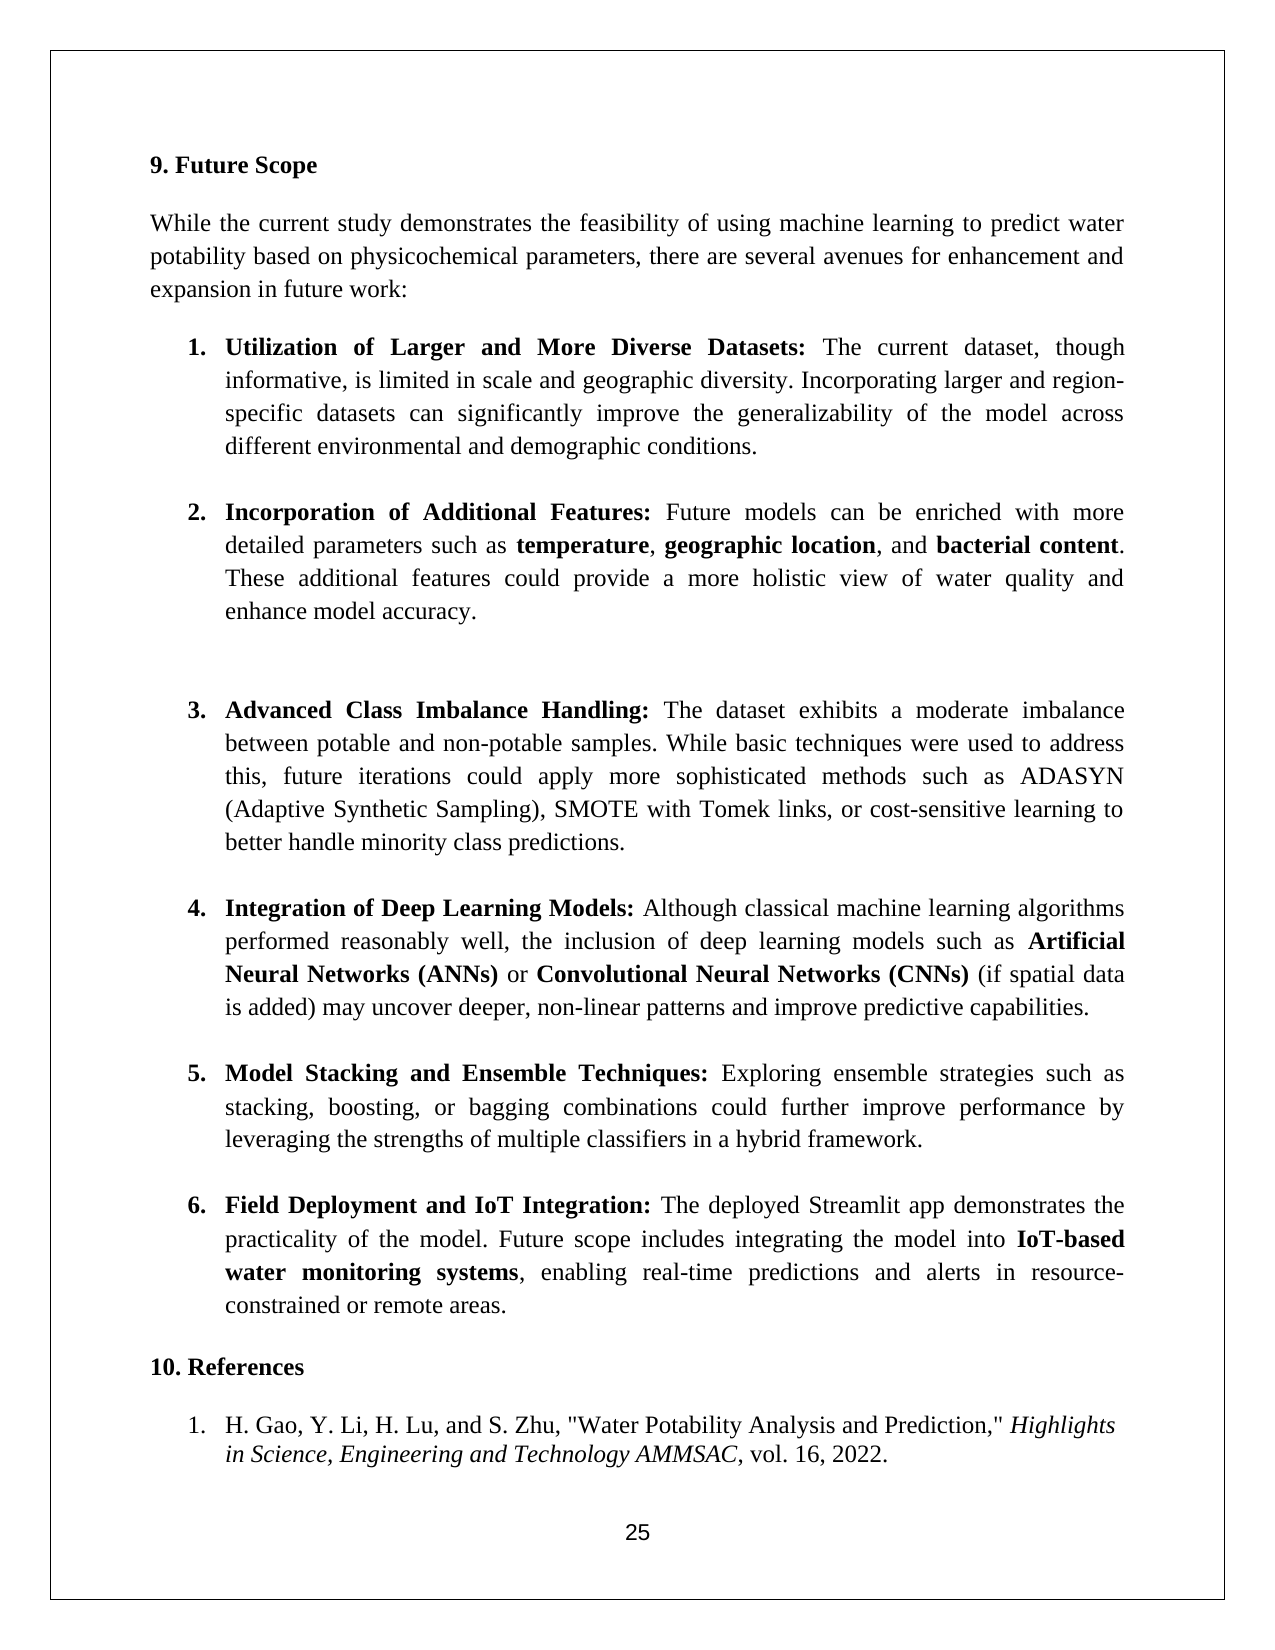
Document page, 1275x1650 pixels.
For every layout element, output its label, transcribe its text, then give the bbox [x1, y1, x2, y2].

subtitle 10. References [150, 1352, 1125, 1381]
list Utilization of Larger and More Diverse Datasets: The current dataset, though informative, is limited in scale and geographic diversity. Incorporating larger and region-specific datasets can significantly improve the generalizability of the model across different environmental and demographic conditions. [187, 332, 1125, 460]
list Advanced Class Imbalance Handling: The dataset exhibits a moderate imbalance between potable and non-potable samples. While basic techniques were used to address this, future iterations could apply more sophisticated methods such as ADASYN (Adaptive Synthetic Sampling), SMOTE with Tomek links, or cost-sensitive learning to better handle minority class predictions. [187, 695, 1125, 856]
list Model Stacking and Ensemble Techniques: Exploring ensemble strategies such as stacking, boosting, or bagging combinations could further improve performance by leveraging the strengths of multiple classifiers in a hybrid framework. [187, 1058, 1125, 1153]
text While the current study demonstrates the feasibility of using machine learning to predict water potability based on physicochemical parameters, there are several avenues for enhancement and expansion in future work: [150, 208, 1125, 303]
list Field Deployment and IoT Integration: The deployed Streamlit app demonstrates the practicality of the model. Future scope includes integrating the model into IoT-based water monitoring systems, enabling real-time predictions and alerts in resource-constrained or remote areas. [187, 1191, 1125, 1318]
list Incorporation of Additional Features: Future models can be enriched with more detailed parameters such as temperature, geographic location, and bacterial content. These additional features could provide a more holistic view of water quality and enhance model accuracy. [187, 497, 1125, 625]
list Integration of Deep Learning Models: Although classical machine learning algorithms performed reasonably well, the inclusion of deep learning models such as Artificial Neural Networks (ANNs) or Convolutional Neural Networks (CNNs) (if spatial data is added) may uncover deeper, non-linear patterns and improve predictive capabilities. [187, 893, 1125, 1021]
list H. Gao, Y. Li, H. Lu, and S. Zhu, "Water Potability Analysis and Prediction," Highlights in Science, Engineering and Technology AMMSAC, vol. 16, 2022. [187, 1410, 1125, 1494]
subtitle 9. Future Scope [150, 150, 1125, 179]
